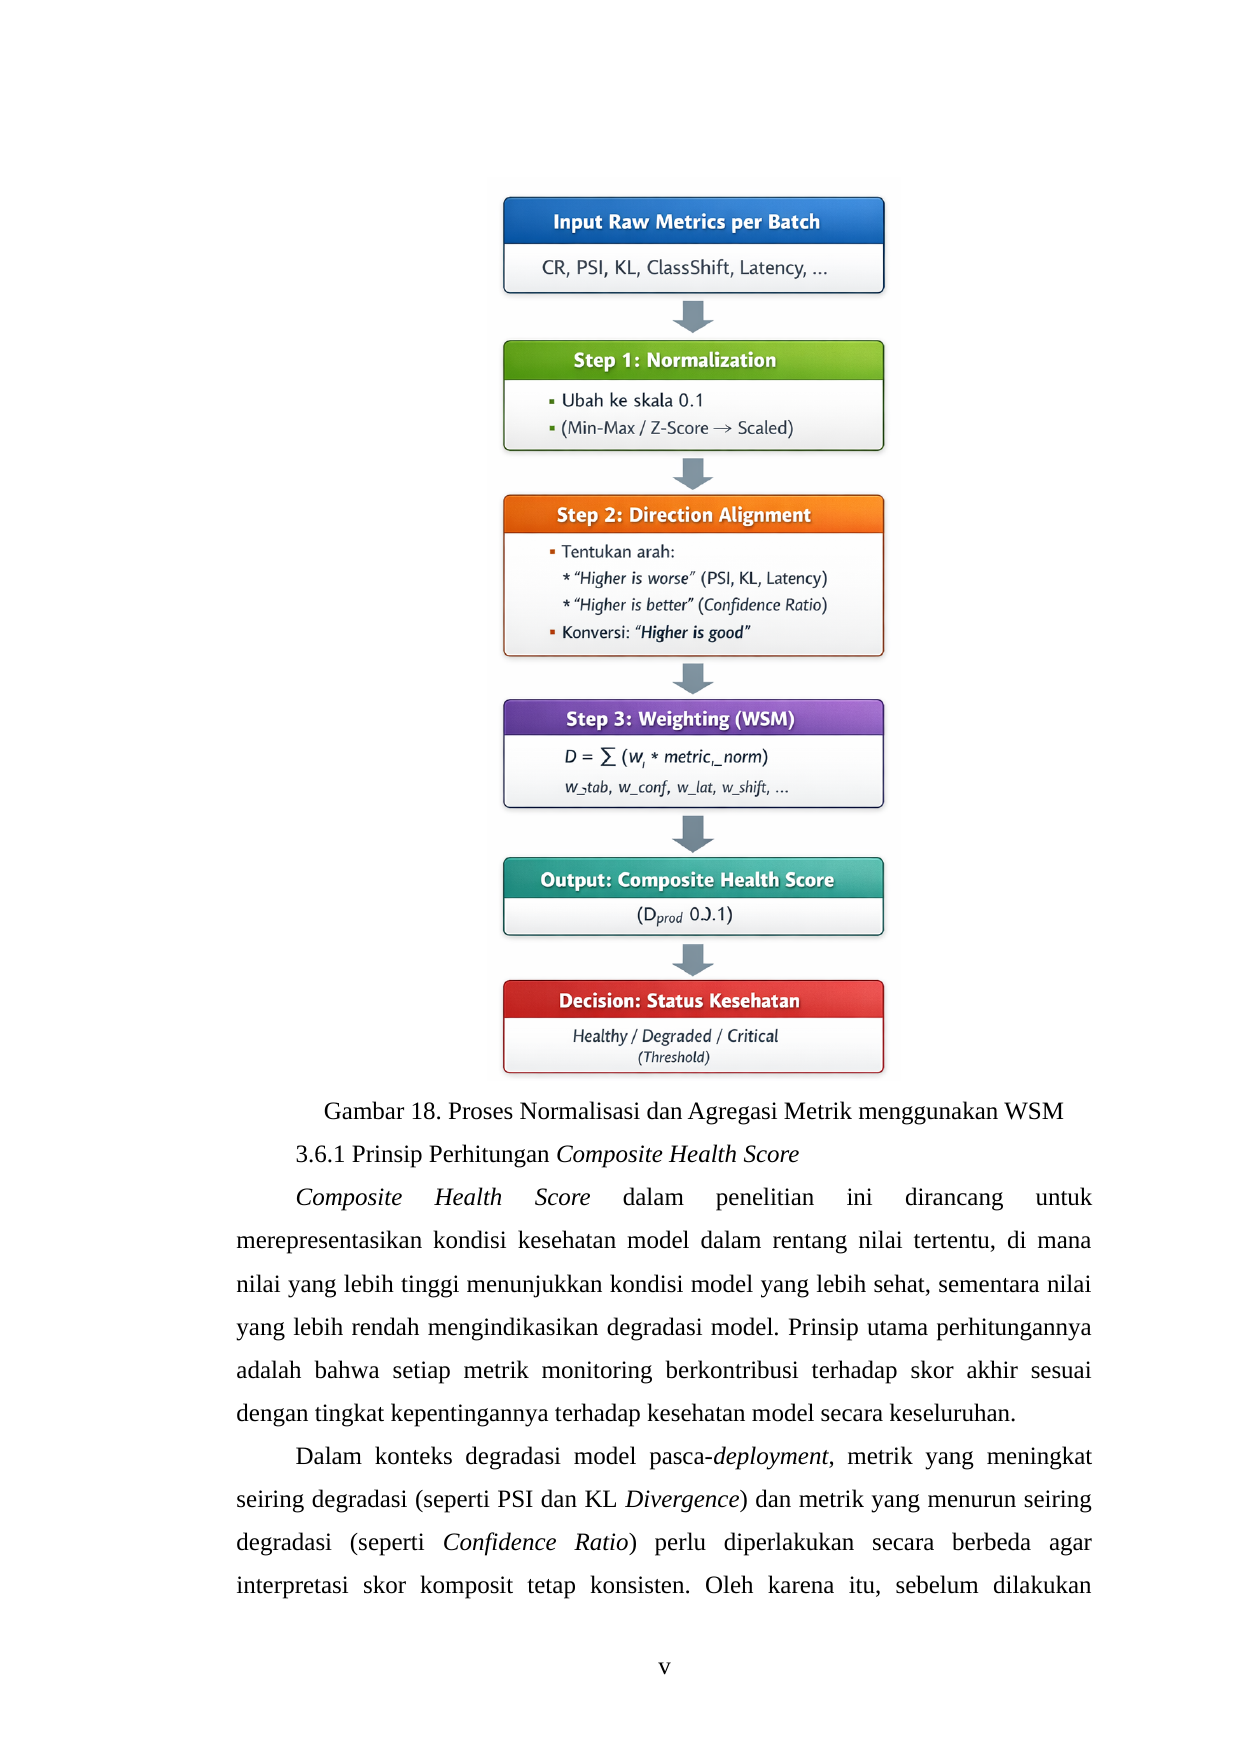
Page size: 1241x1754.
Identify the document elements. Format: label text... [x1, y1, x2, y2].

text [236, 1441, 1092, 1599]
text Gambar 18. Proses Normalisasi dan Agregasi Metrik menggunakan WSM [236, 1096, 1092, 1125]
text 3.6.1 Prinsip Perhitungan Composite Health Score [236, 1139, 1092, 1168]
picture [487, 177, 901, 1081]
text Composite Health Score dalam penelitian ini dirancang untuk merepresentasikan kondisi kesehatan model dalam rentang nilai tertentu, di mana nilai yang lebih tinggi menunjukkan kondisi model yang lebih sehat, sementara nilai yang lebih rendah mengindikasikan degradasi model. Prinsip utama perhitungannya adalah bahwa setiap metrik monitoring berkontribusi terhadap skor akhir sesuai dengan tingkat kepentingannya terhadap kesehatan model secara keseluruhan. [236, 1182, 1092, 1427]
